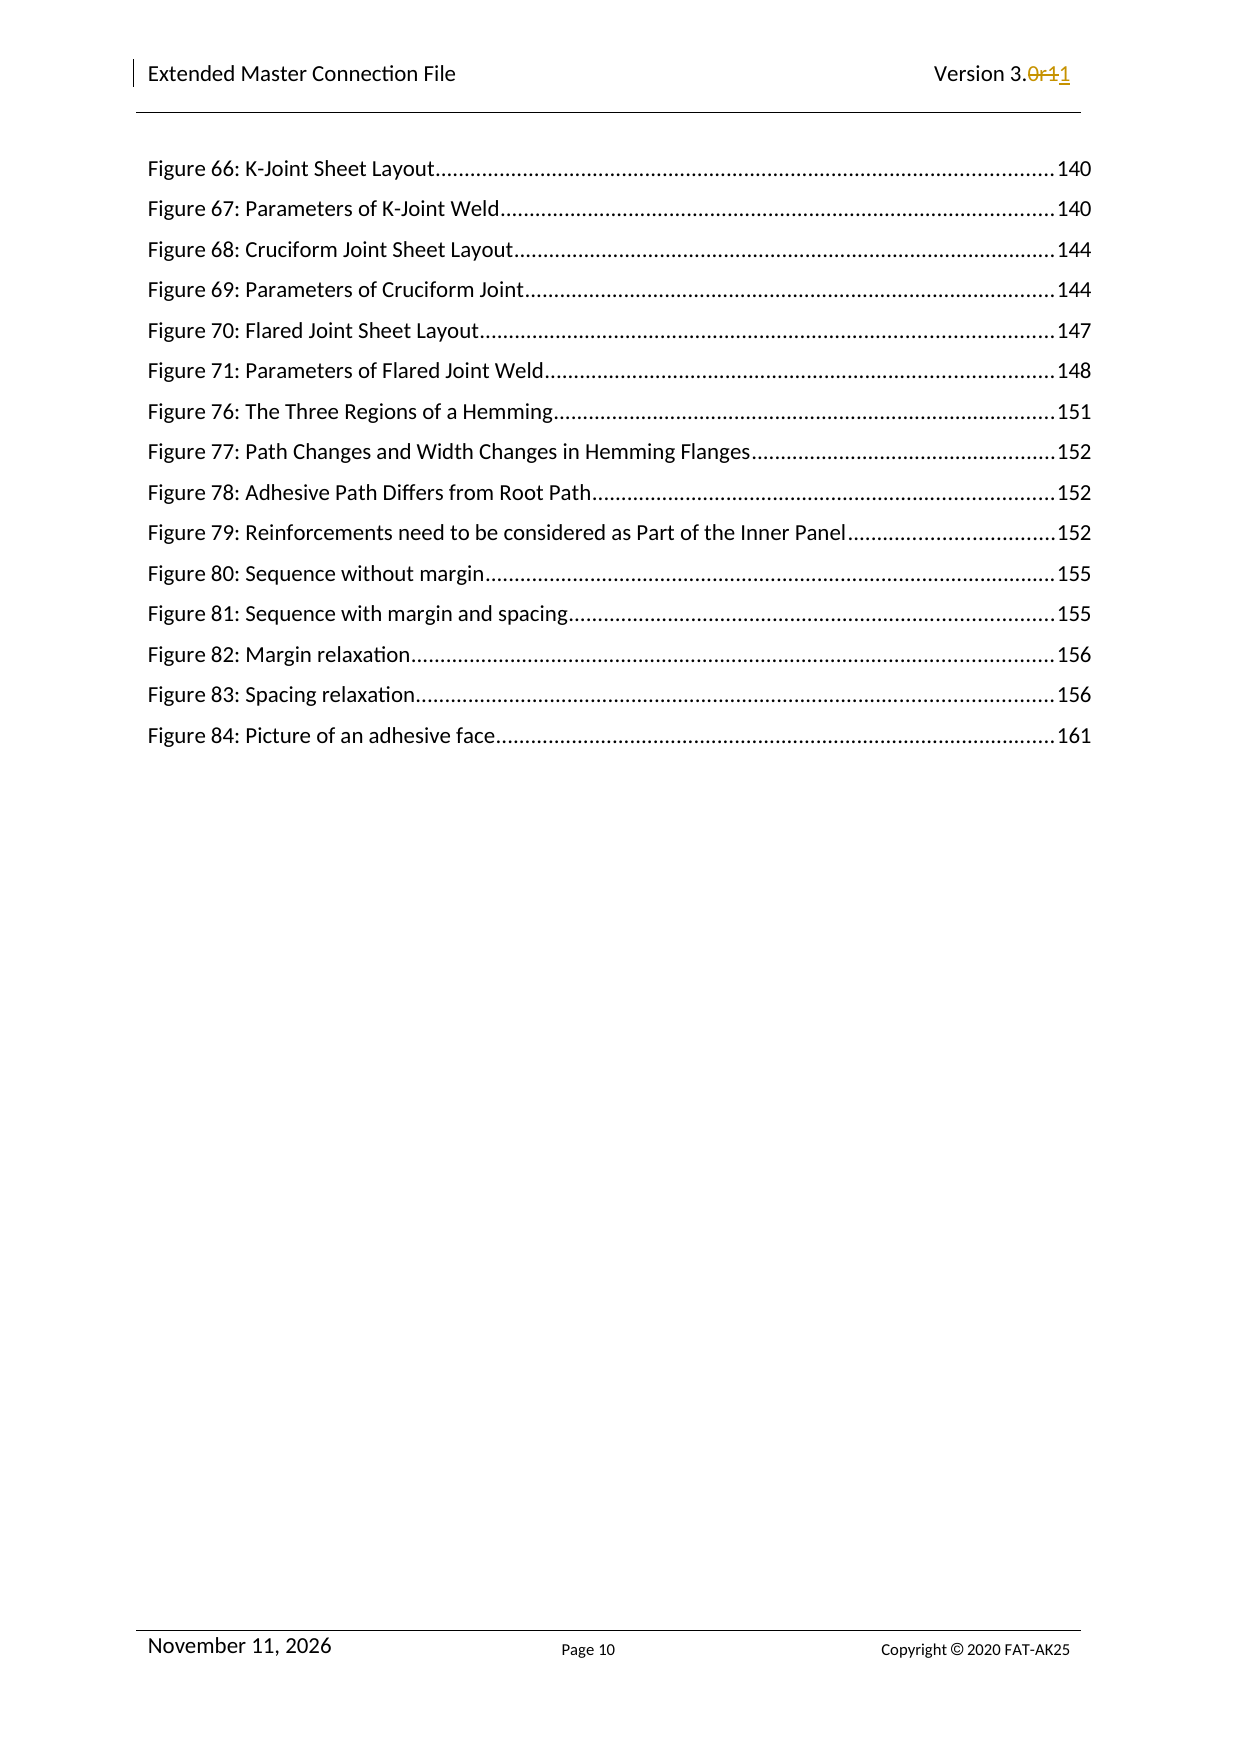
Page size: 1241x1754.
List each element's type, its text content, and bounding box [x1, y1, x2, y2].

text Figure 70: Flared Joint Sheet Layout 147 [148, 316, 1092, 344]
text Figure 81: Sequence with margin and spacing 155 [148, 599, 1092, 627]
text Figure 83: Spacing relaxation 156 [148, 680, 1092, 708]
text Figure 69: Parameters of Cruciform Joint 144 [148, 275, 1092, 303]
text Figure 68: Cruciform Joint Sheet Layout 144 [148, 235, 1092, 263]
text Figure 84: Picture of an adhesive face 161 [148, 721, 1092, 749]
text Figure 78: Adhesive Path Differs from Root Path 152 [148, 478, 1092, 506]
text Figure 67: Parameters of K-Joint Weld 140 [148, 194, 1092, 222]
text Figure 82: Margin relaxation 156 [148, 640, 1092, 668]
text Figure 77: Path Changes and Width Changes in Hemming Flanges 152 [148, 437, 1092, 465]
text Figure 66: K-Joint Sheet Layout 140 [148, 154, 1092, 182]
text Figure 80: Sequence without margin 155 [148, 559, 1092, 587]
text Figure 71: Parameters of Flared Joint Weld 148 [148, 356, 1092, 384]
text Figure 76: The Three Regions of a Hemming 151 [148, 397, 1092, 425]
text Figure 79: Reinforcements need to be considered as Part of the Inner Panel 152 [148, 518, 1092, 546]
